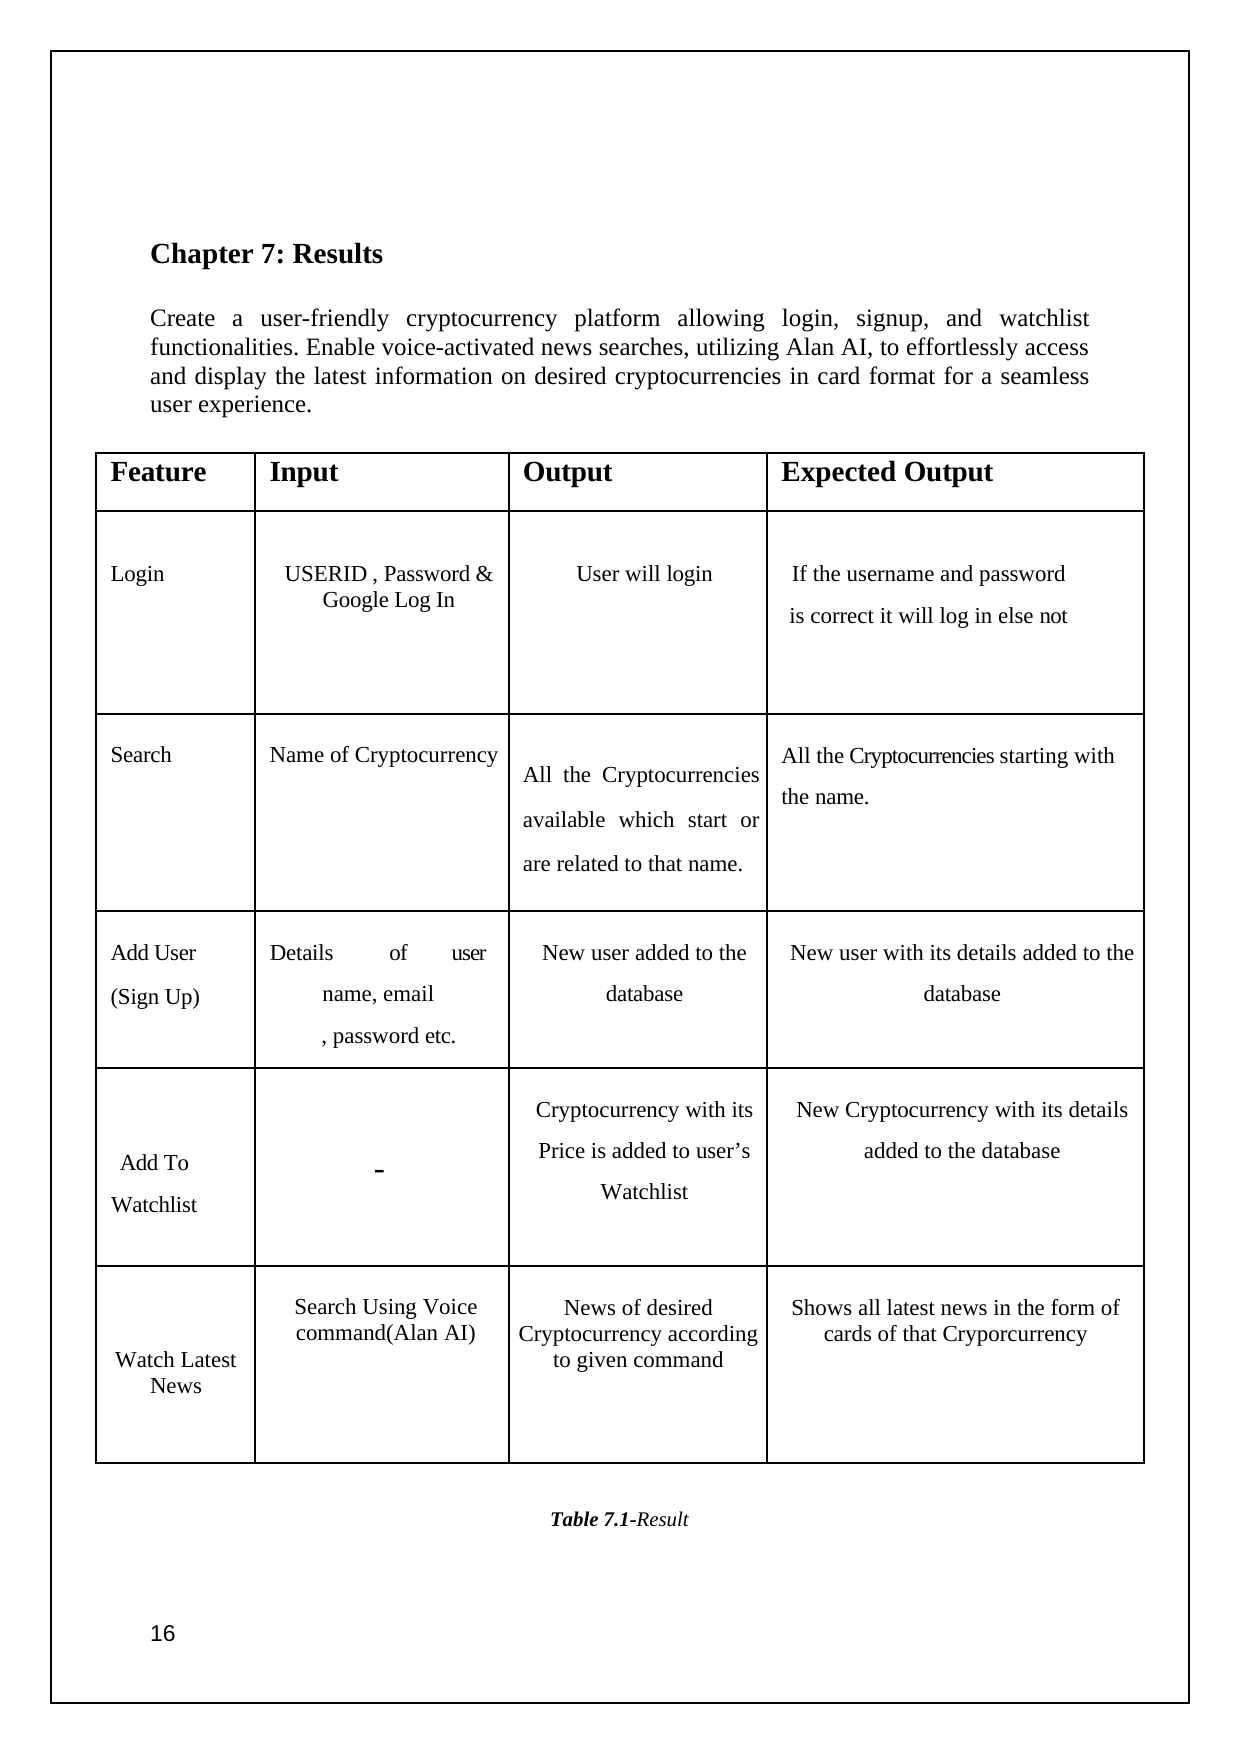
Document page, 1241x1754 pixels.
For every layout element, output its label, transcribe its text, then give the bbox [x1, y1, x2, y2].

text Table 7.1-Result [150, 1507, 1090, 1531]
table_cell Add To Watchlist [97, 1069, 254, 1264]
table_cell Watch Latest News [97, 1267, 254, 1462]
table_cell - [256, 1069, 508, 1264]
table_cell Search [97, 715, 254, 910]
table_cell Login [97, 512, 254, 713]
table_cell Add User (Sign Up) [97, 912, 254, 1067]
table_header Output [510, 454, 766, 510]
table_cell All the Cryptocurrencies starting with the name. [768, 715, 1143, 910]
table_cell New user with its details added to the database [768, 912, 1143, 1067]
text Chapter 7: Results [150, 236, 1090, 270]
table_cell If the username and password is correct it will log in else not [768, 512, 1143, 713]
table_cell User will login [510, 512, 766, 713]
table_cell Shows all latest news in the form of cards of that Cryporcurrency [768, 1267, 1143, 1462]
table_cell USERID , Password & Google Log In [256, 512, 508, 713]
table_cell New Cryptocurrency with its details added to the database [768, 1069, 1143, 1264]
table_header Expected Output [768, 454, 1143, 510]
table_cell Details of user name, email , password etc. [256, 912, 508, 1067]
table_cell News of desired Cryptocurrency according to given command [510, 1267, 766, 1462]
table_cell New user added to the database [510, 912, 766, 1067]
text Create a user-friendly cryptocurrency platform allowing login, signup, and watchlist functionalities. Enable voice-activated news searches, utilizing Alan AI, to effortlessly access and display the latest information on desired cryptocurrencies in card format for a seamless user experience. [150, 303, 1090, 418]
table_cell All the Cryptocurrencies available which start or are related to that name. [510, 715, 766, 910]
table_cell Search Using Voice command(Alan AI) [256, 1267, 508, 1462]
table_header Feature [97, 454, 254, 510]
table_cell Cryptocurrency with its Price is added to user’s Watchlist [510, 1069, 766, 1264]
table_cell Name of Cryptocurrency [256, 715, 508, 910]
table_header Input [256, 454, 508, 510]
